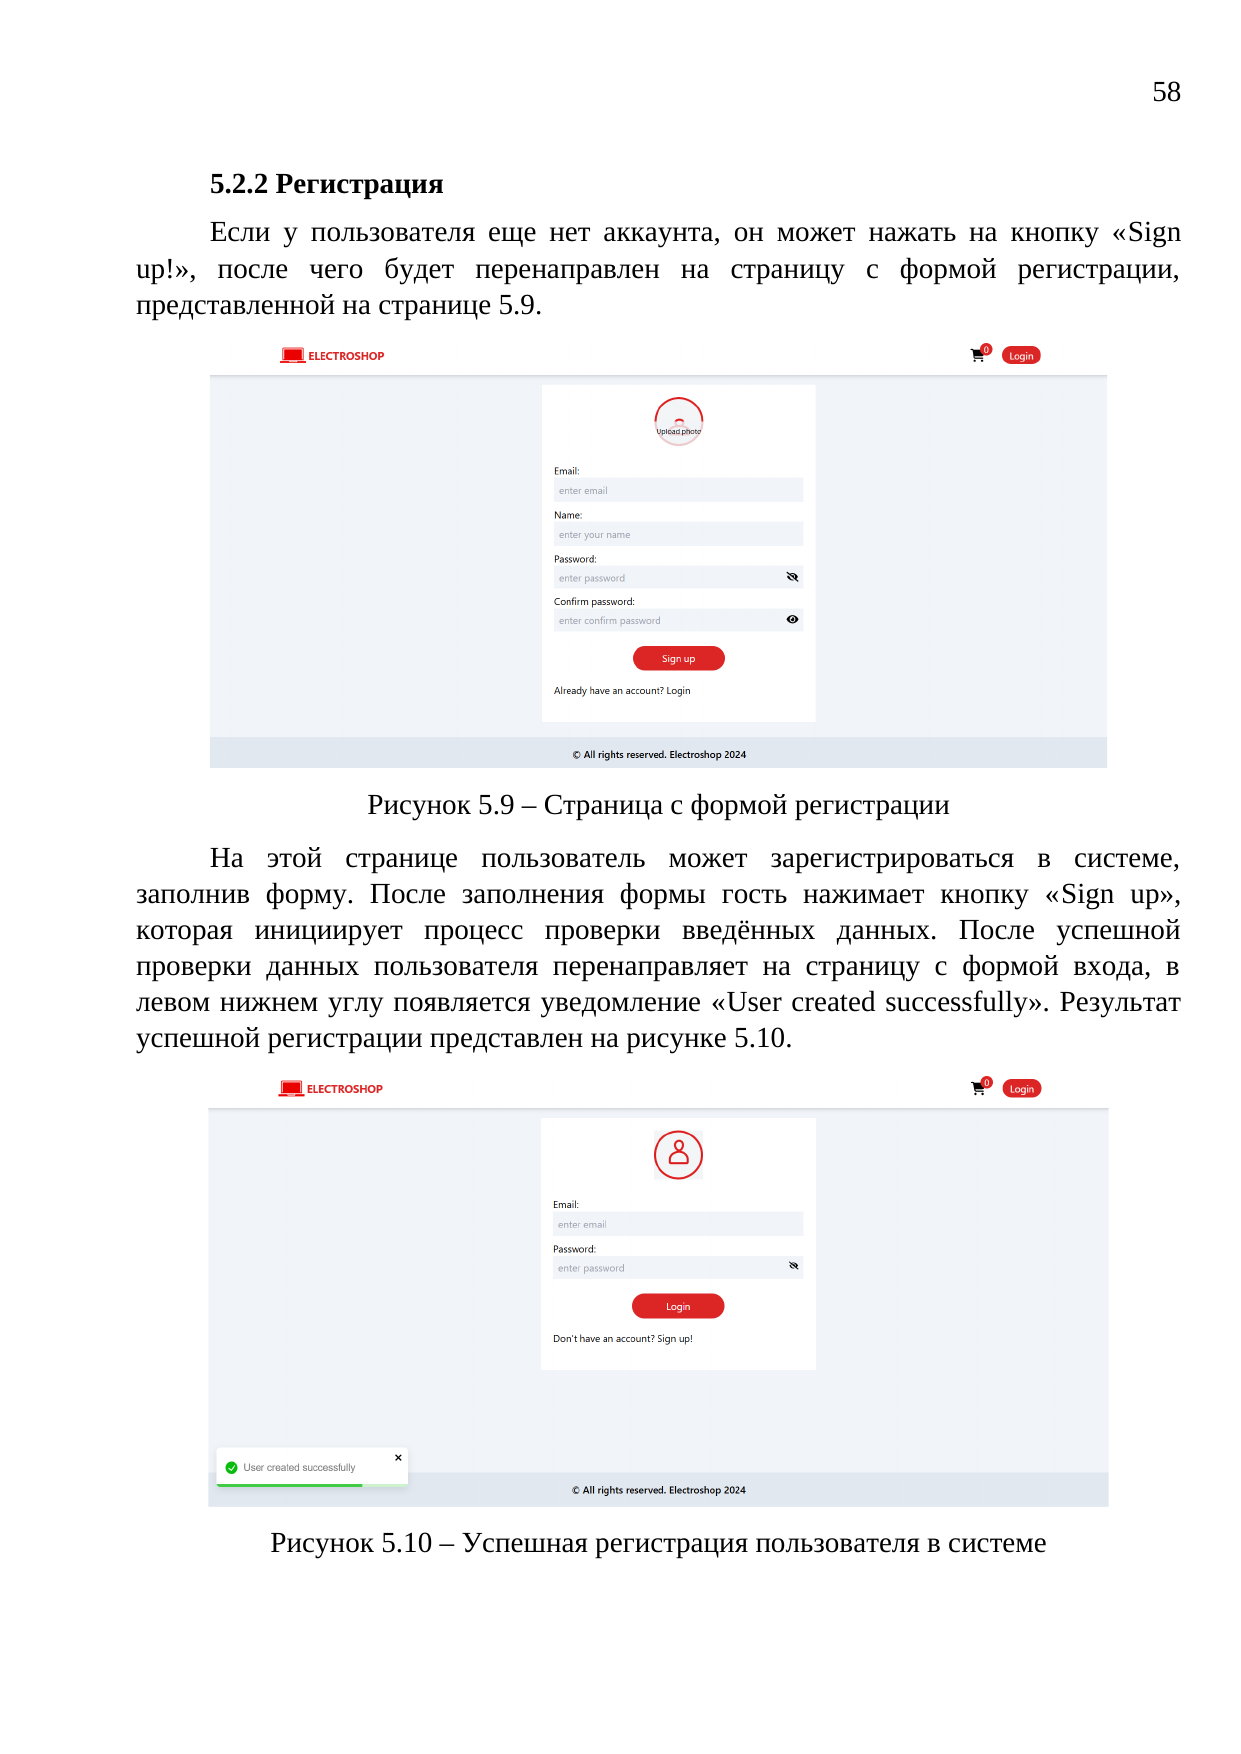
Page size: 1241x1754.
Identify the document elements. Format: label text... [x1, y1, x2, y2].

picture [209, 339, 1108, 768]
subtitle 5.2.2 Регистрация [136, 166, 1181, 199]
text Рисунок 5.9 – Страница с формой регистрации [136, 787, 1181, 821]
text Если у пользователя еще нет аккаунта, он может нажать на кнопку «Sign up!», после чего будет перенаправлен на страницу с формой регистрации, представленной на странице 5.9. [136, 214, 1181, 320]
picture [208, 1073, 1109, 1507]
text На этой странице пользователь может зарегистрироваться в системе, заполнив форму. После заполнения формы гость нажимает кнопку «Sign up», которая инициирует процесс проверки введённых данных. После успешной проверки данных пользователя перенаправляет на страницу с формой входа, в левом нижнем углу появляется уведомление «User created successfully». Результат успешной регистрации представлен на рисунке 5.10. [136, 840, 1181, 1054]
text Рисунок 5.10 – Успешная регистрация пользователя в системе [136, 1525, 1181, 1559]
